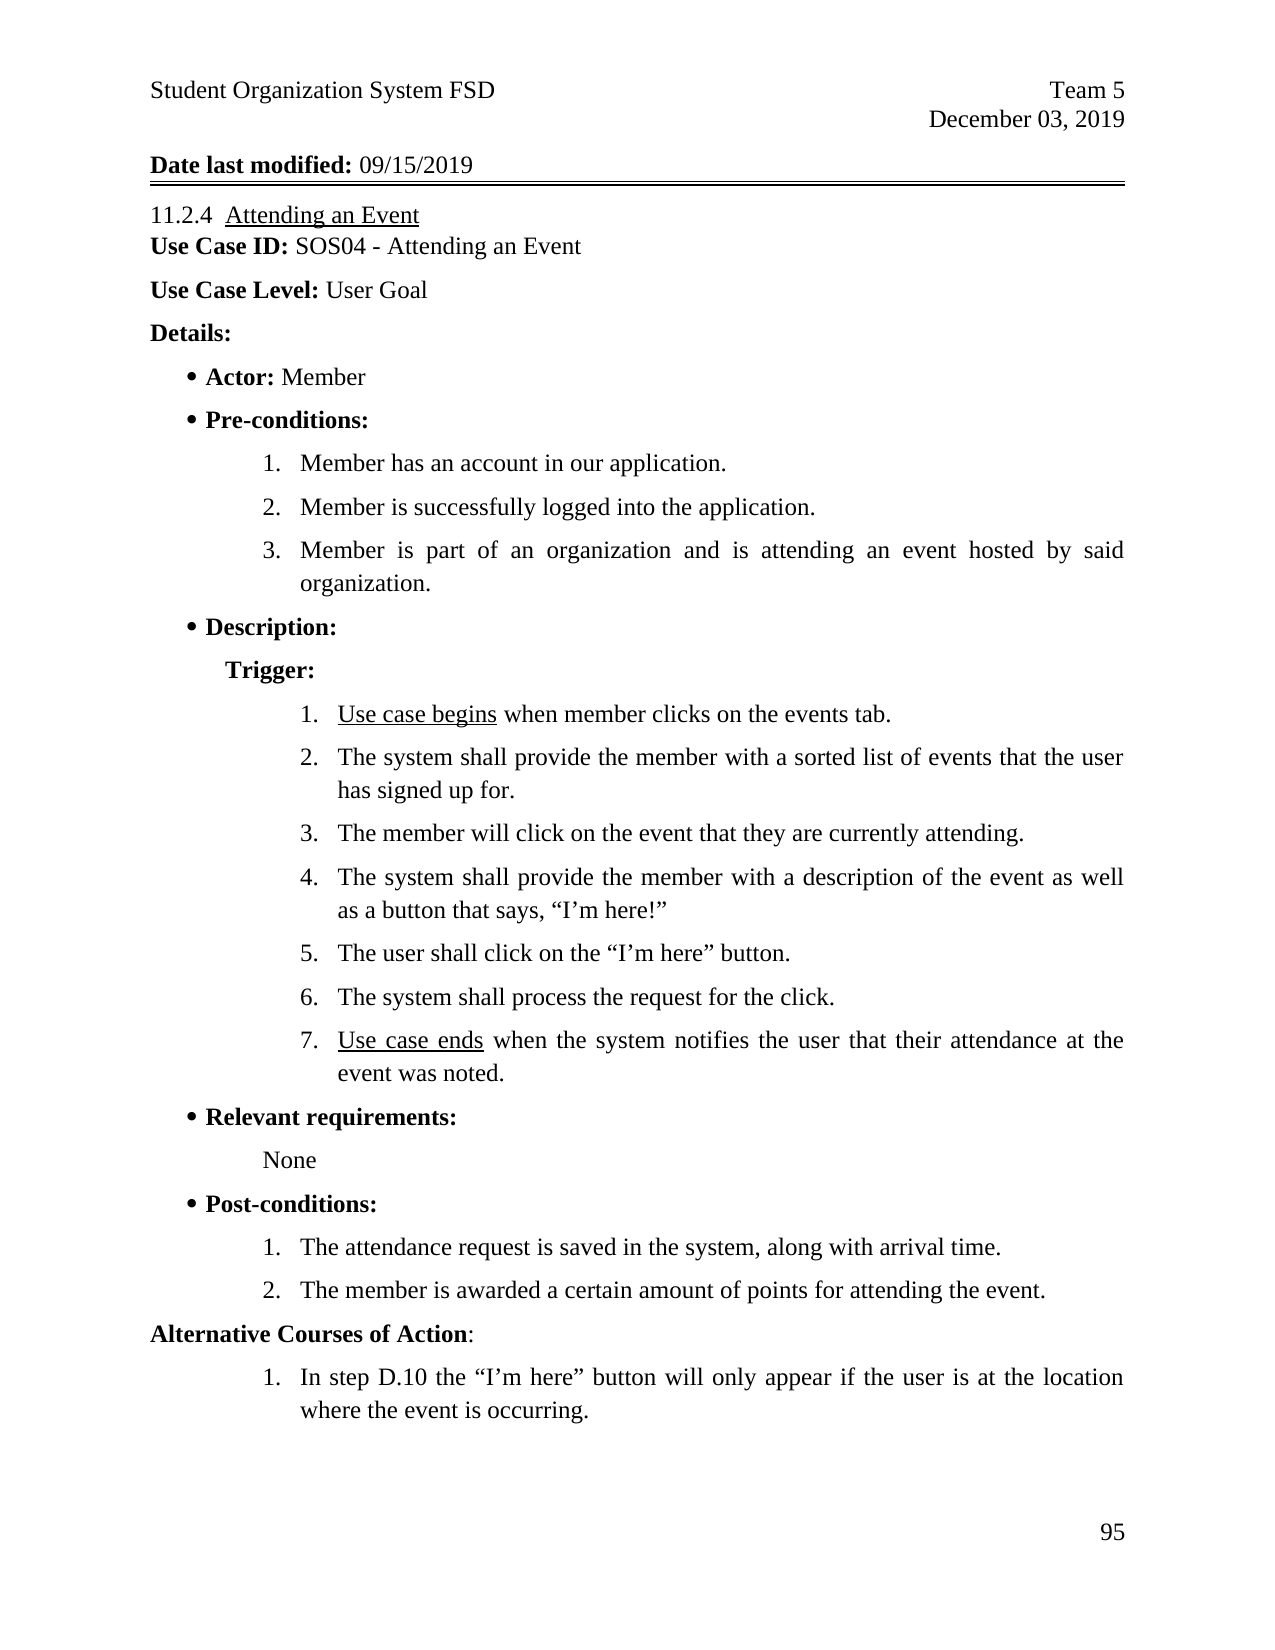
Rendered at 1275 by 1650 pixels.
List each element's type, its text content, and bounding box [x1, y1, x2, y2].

list The attendance request is saved in the system, along with arrival time. [262, 1232, 1125, 1261]
text Details: [150, 318, 1125, 347]
list The member will click on the event that they are currently attending. [300, 818, 1125, 847]
text Date last modified: 09/15/2019 [150, 150, 1125, 181]
text Trigger: [225, 655, 1125, 684]
text Use Case Level: User Goal [150, 275, 1125, 303]
list Actor: Member [187, 362, 1125, 390]
list In step D.10 the “I’m here” button will only appear if the user is at the location where the event is occurring. [262, 1362, 1125, 1424]
subtitle Attending an Event [150, 200, 1125, 229]
list The system shall provide the member with a description of the event as well as a button that says, “I’m here!” [300, 862, 1125, 924]
list Relevant requirements: [187, 1102, 1125, 1131]
list Member is successfully logged into the application. [262, 492, 1125, 521]
list Member has an account in our application. [262, 448, 1125, 477]
list The member is awarded a certain amount of points for attending the event. [262, 1276, 1125, 1304]
text Use Case ID: SOS04 - Attending an Event [150, 231, 1125, 260]
text None [225, 1145, 1125, 1174]
list Use case begins when member clicks on the events tab. [300, 699, 1125, 727]
list Pre-conditions: [187, 405, 1125, 434]
list The system shall provide the member with a sorted list of events that the user has signed up for. [300, 742, 1125, 804]
list Description: [187, 612, 1125, 641]
list The system shall process the request for the click. [300, 982, 1125, 1011]
list Member is part of an organization and is attending an event hosted by said organization. [262, 535, 1125, 597]
list Use case ends when the system notifies the user that their attendance at the event was noted. [300, 1025, 1125, 1087]
text Alternative Courses of Action: [150, 1319, 1125, 1348]
list The user shall click on the “I’m here” button. [300, 938, 1125, 967]
list Post-conditions: [187, 1189, 1125, 1217]
